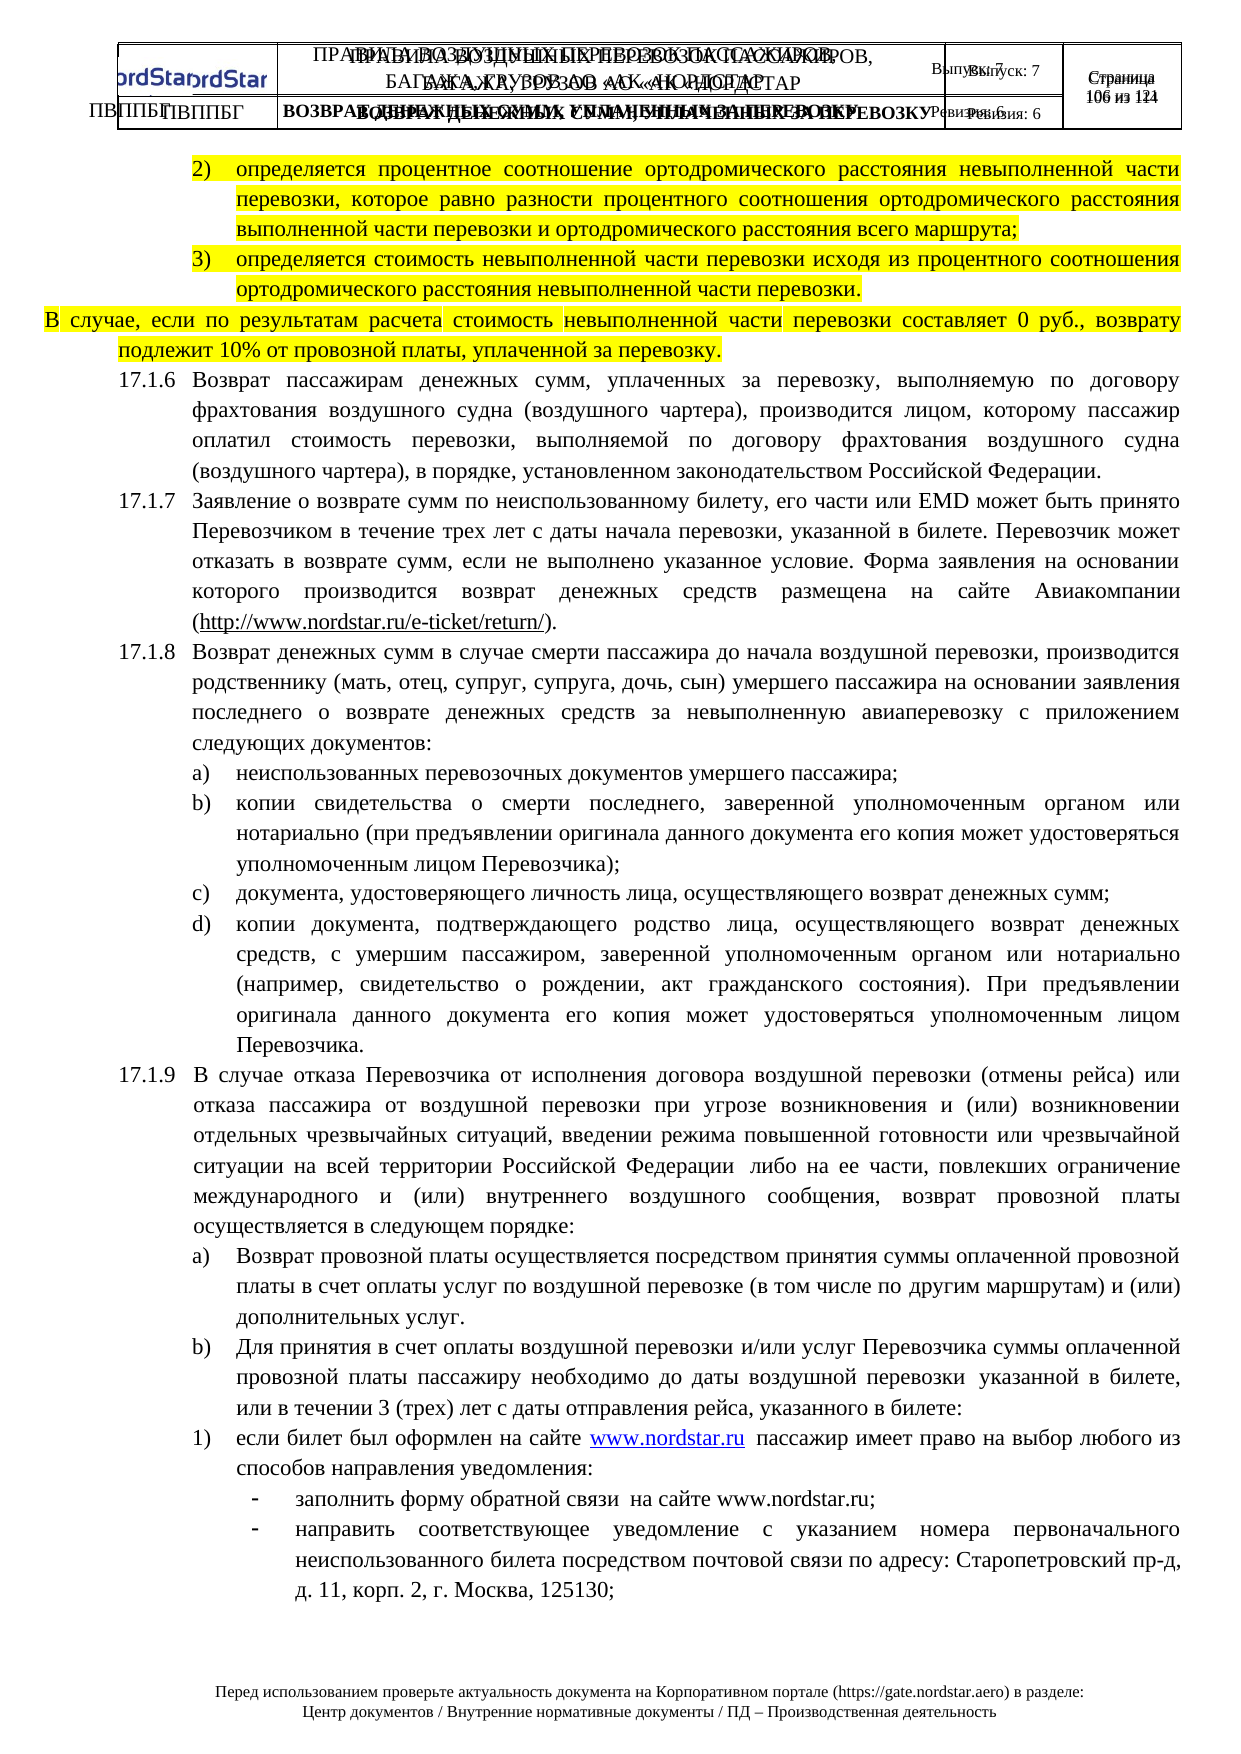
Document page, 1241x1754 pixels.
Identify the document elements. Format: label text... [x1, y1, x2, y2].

list если билет был оформлен на сайте www.nordstar.ru пассажир имеет право на выбор любого из способов направления уведомления: [192, 1424, 1182, 1480]
list Возврат денежных сумм в случае смерти пассажира до начала воздушной перевозки, производится родственнику (мать, отец, супруг, супруга, дочь, сын) умершего пассажира на основании заявления последнего о возврате денежных средств за невыполненную авиаперевозку с приложением следующих документов: [118, 638, 1182, 755]
list определяется процентное соотношение ортодромического расстояния невыполненной части перевозки, которое равно разности процентного соотношения ортодромического расстояния выполненной части перевозки и ортодромического расстояния всего маршрута; [192, 181, 1181, 241]
table_header Выпуск: 7 [946, 43, 1063, 94]
list неиспользованных перевозочных документов умершего пассажира; [192, 759, 1196, 785]
list Заявление о возврате сумм по неиспользованному билету, его части или EMD может быть принято Перевозчиком в течение трех лет с даты начала перевозки, указанной в билете. Перевозчик может отказать в возврате сумм, если не выполнено указанное условие. Форма заявления на основании которого производится возврат денежных средств размещена на сайте Авиакомпании (http://www.nordstar.ru/e-ticket/return/). [118, 487, 1182, 634]
list Для принятия в счет оплаты воздушной перевозки и/или услуг Перевозчика суммы оплаченной провозной платы пассажиру необходимо до даты воздушной перевозки указанной в билете, или в течении 3 (трех) лет с даты отправления рейса, указанного в билете: [192, 1333, 1181, 1420]
list В случае отказа Перевозчика от исполнения договора воздушной перевозки (отмены рейса) или отказа пассажира от воздушной перевозки при угрозе возникновения и (или) возникновении отдельных чрезвычайных ситуаций, введении режима повышенной готовности или чрезвычайной ситуации на всей территории Российской Федерации либо на ее части, повлекших ограничение международного и (или) внутреннего воздушного сообщения, возврат провозной платы осуществляется в следующем порядке: [118, 1061, 1182, 1238]
list определяется стоимость невыполненной части перевозки исходя из процентного соотношения ортодромического расстояния невыполненной части перевозки. [192, 272, 1181, 302]
list Возврат провозной платы осуществляется посредством принятия суммы оплаченной провозной платы в счет оплаты услуг по воздушной перевозке (в том числе по другим маршрутам) и (или) дополнительных услуг. [192, 1242, 1181, 1329]
picture [118, 57, 193, 95]
table_header ПРАВИЛА ВОЗДУШНЫХ ПЕРЕВОЗОК ПАССАЖИРОВ, БАГАЖА, ГРУЗОВ АО «АК «НОРДСТАР [278, 43, 945, 94]
list копии документа, подтверждающего родство лица, осуществляющего возврат денежных средств, с умершим пассажиром, заверенной уполномоченным органом или нотариально (например, свидетельство о рождении, акт гражданского состояния). При предъявлении оригинала данного документа его копия может удостоверяться уполномоченным лицом Перевозчика. [192, 910, 1182, 1057]
list копии свидетельства о смерти последнего, заверенной уполномоченным органом или нотариально (при предъявлении оригинала данного документа его копия может удостоверяться уполномоченным лицом Перевозчика); [192, 789, 1182, 876]
list заполнить форму обратной связи на сайте www.nordstar.ru; [251, 1484, 1196, 1512]
table_header [119, 43, 277, 94]
table_cell ВОЗВРАТ ДЕНЕЖНЫХ СУММ, УПЛАЧЕННЫХ ЗА ПЕРЕВОЗКУ [278, 95, 945, 128]
table_cell Ревизия: 6 [946, 95, 1063, 128]
list Возврат пассажирам денежных сумм, уплаченных за перевозку, выполняемую по договору фрахтования воздушного судна (воздушного чартера), производится лицом, которому пассажир оплатил стоимость перевозки, выполняемой по договору фрахтования воздушного судна (воздушного чартера), в порядке, установленном законодательством Российской Федерации. [118, 366, 1181, 483]
text В случае, если по результатам расчета стоимость невыполненной части перевозки составляет 0 руб., возврату подлежит 10% от провозной платы, уплаченной за перевозку. [44, 306, 1181, 362]
table_cell ПВППБГ [119, 95, 277, 128]
table_header Страница 106 из 121 [1064, 43, 1181, 128]
list документа, удостоверяющего личность лица, осуществляющего возврат денежных сумм; [192, 880, 1196, 906]
